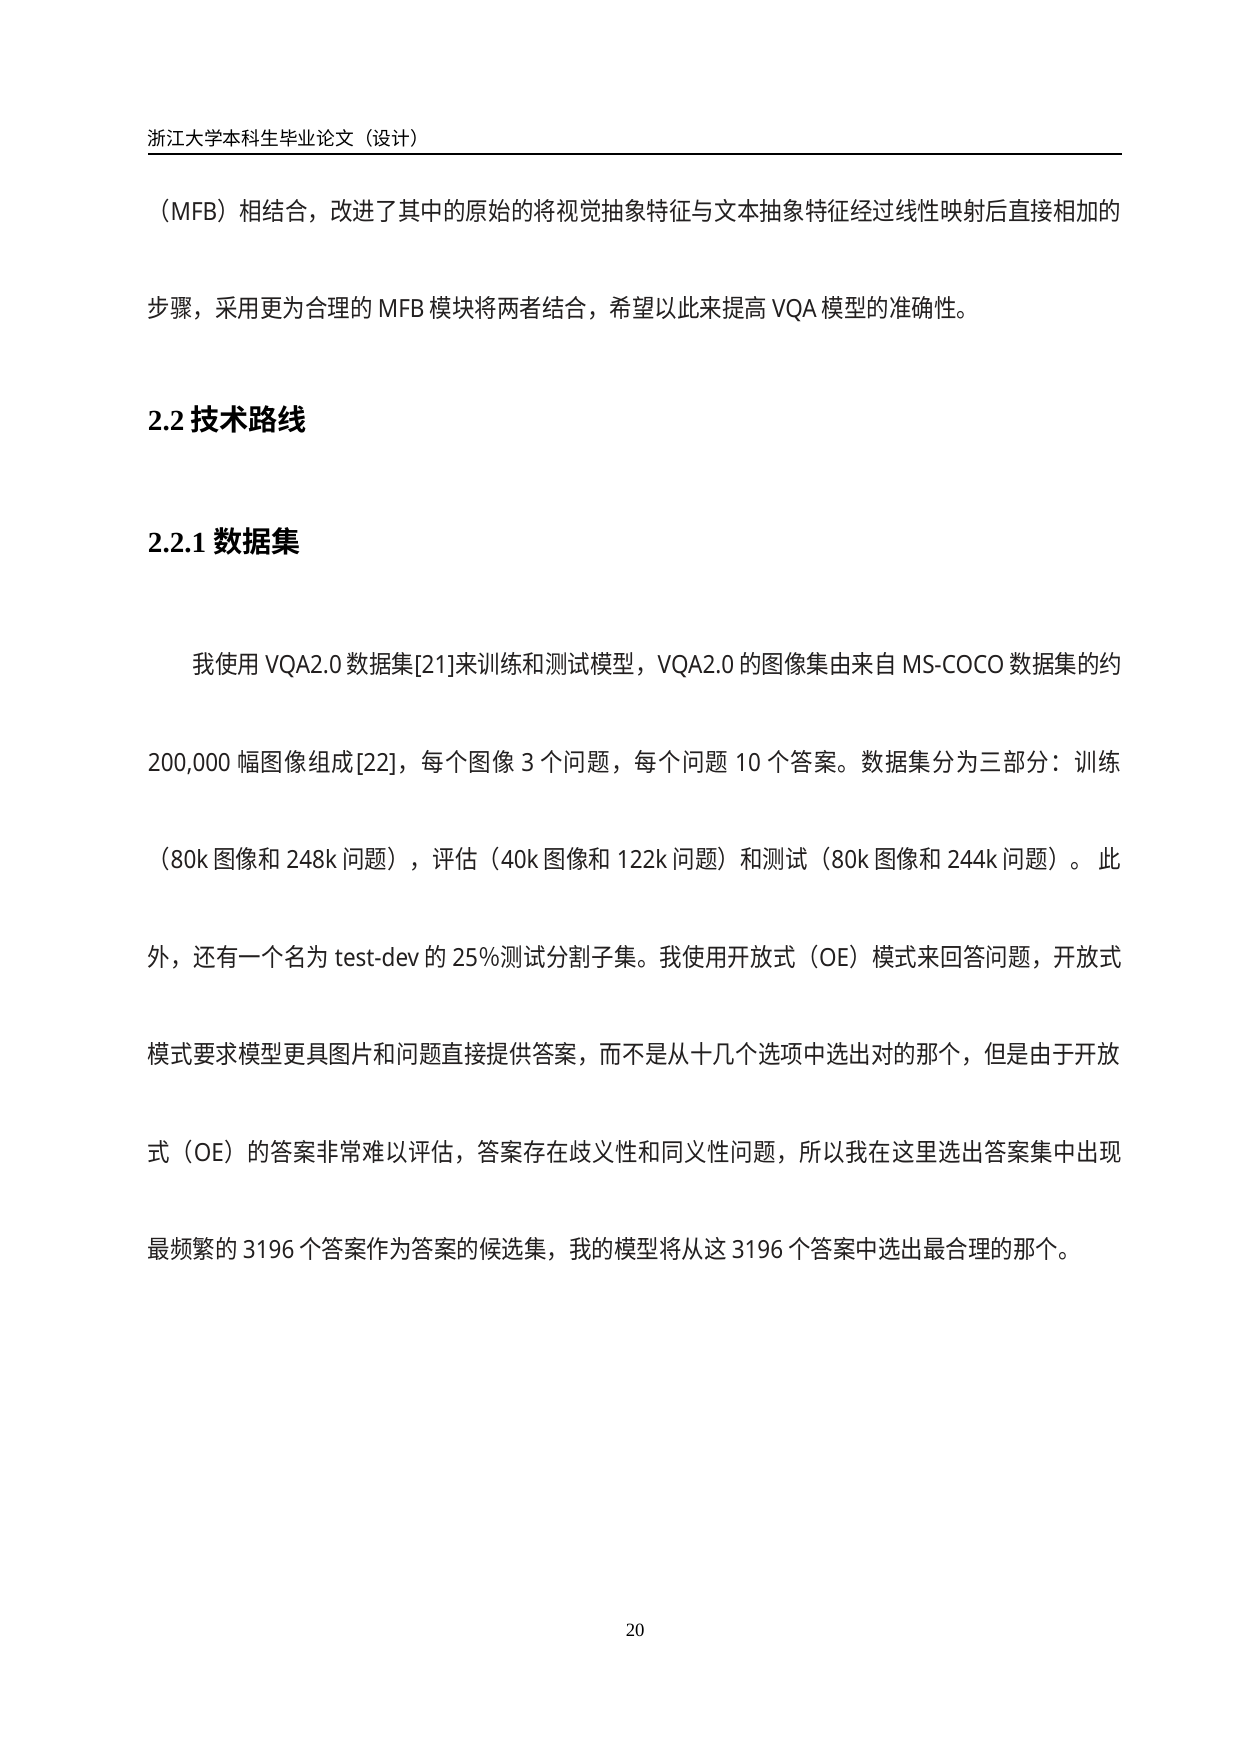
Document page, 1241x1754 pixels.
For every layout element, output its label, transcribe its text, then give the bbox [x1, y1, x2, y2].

subtitle 2.2技术路线 [148, 385, 1122, 450]
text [148, 177, 1122, 339]
text 我使用VQA2.0数据集[21]来训练和测试模型，VQA2.0的图像集由来自MS-COCO数据集的约200,000幅图像组成[22]，每个图像3个问题，每个问题10个答案。数据集分为三部分：训练（80k图像和248k问题），评估（40k图像和122k问题）和测试（80k图像和244k问题）。 此外，还有一个名为test-dev的25％测试分割子集。我使用开放式（OE）模式来回答问题，开放式模式要求模型更具图片和问题直接提供答案，而不是从十几个选项中选出对的那个，但是由于开放式（OE）的答案非常难以评估，答案存在歧义性和同义性问题，所以我在这里选出答案集中出现最频繁的3196个答案作为答案的候选集，我的模型将从这3196个答案中选出最合理的那个。 [148, 631, 1122, 1281]
subtitle 2.2.1 数据集 [148, 508, 1122, 573]
